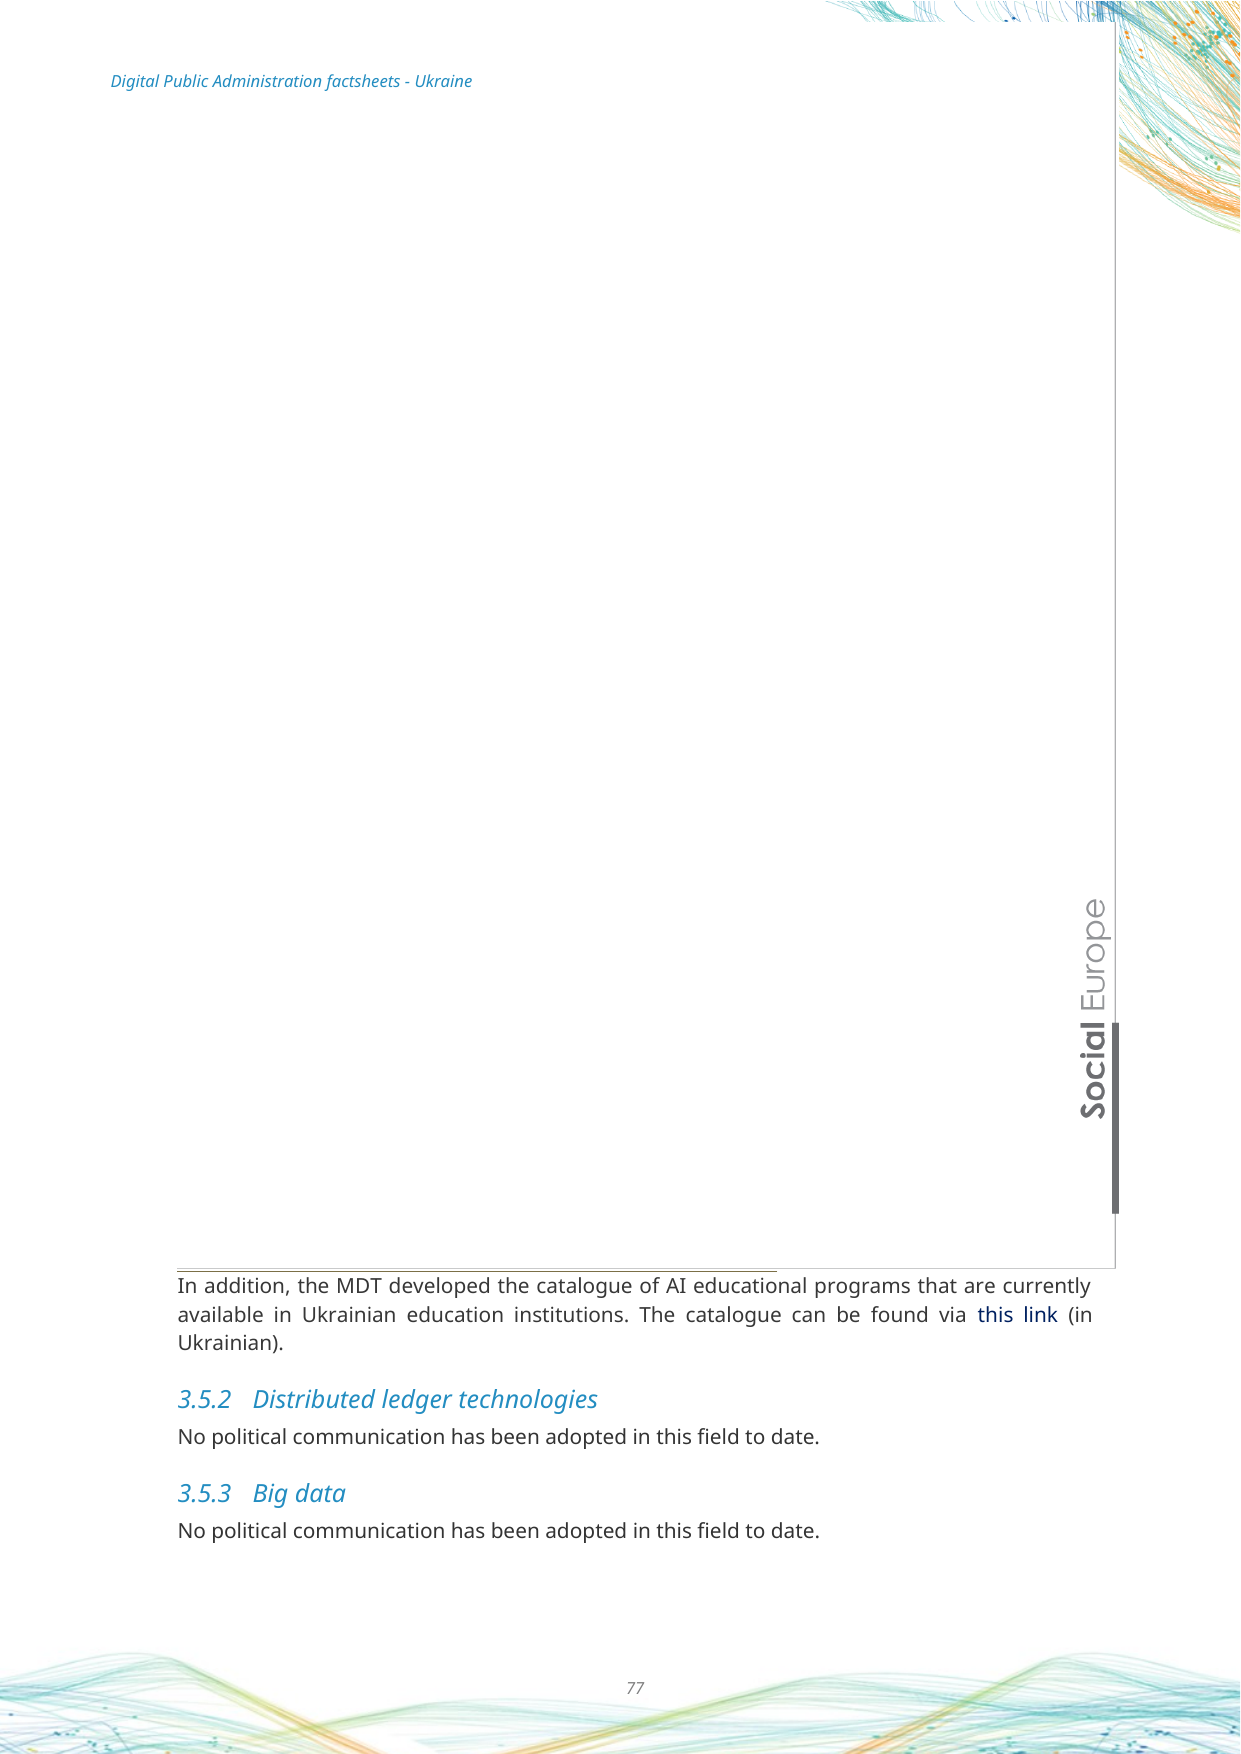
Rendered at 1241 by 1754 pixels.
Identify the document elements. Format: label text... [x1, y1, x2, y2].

text No political communication has been adopted in this field to date. [177, 1422, 1092, 1451]
picture [0, 1628, 1241, 1754]
text In addition, the MDT developed the catalogue of AI educational programs that are currently available in Ukrainian education institutions. The catalogue can be found via this link (in Ukrainian). [177, 1272, 1092, 1357]
text No political communication has been adopted in this field to date. [177, 1516, 1092, 1544]
subtitle Distributed ledger technologies [177, 1382, 1092, 1416]
picture [177, 1, 1241, 1269]
subtitle Big data [177, 1476, 1092, 1510]
